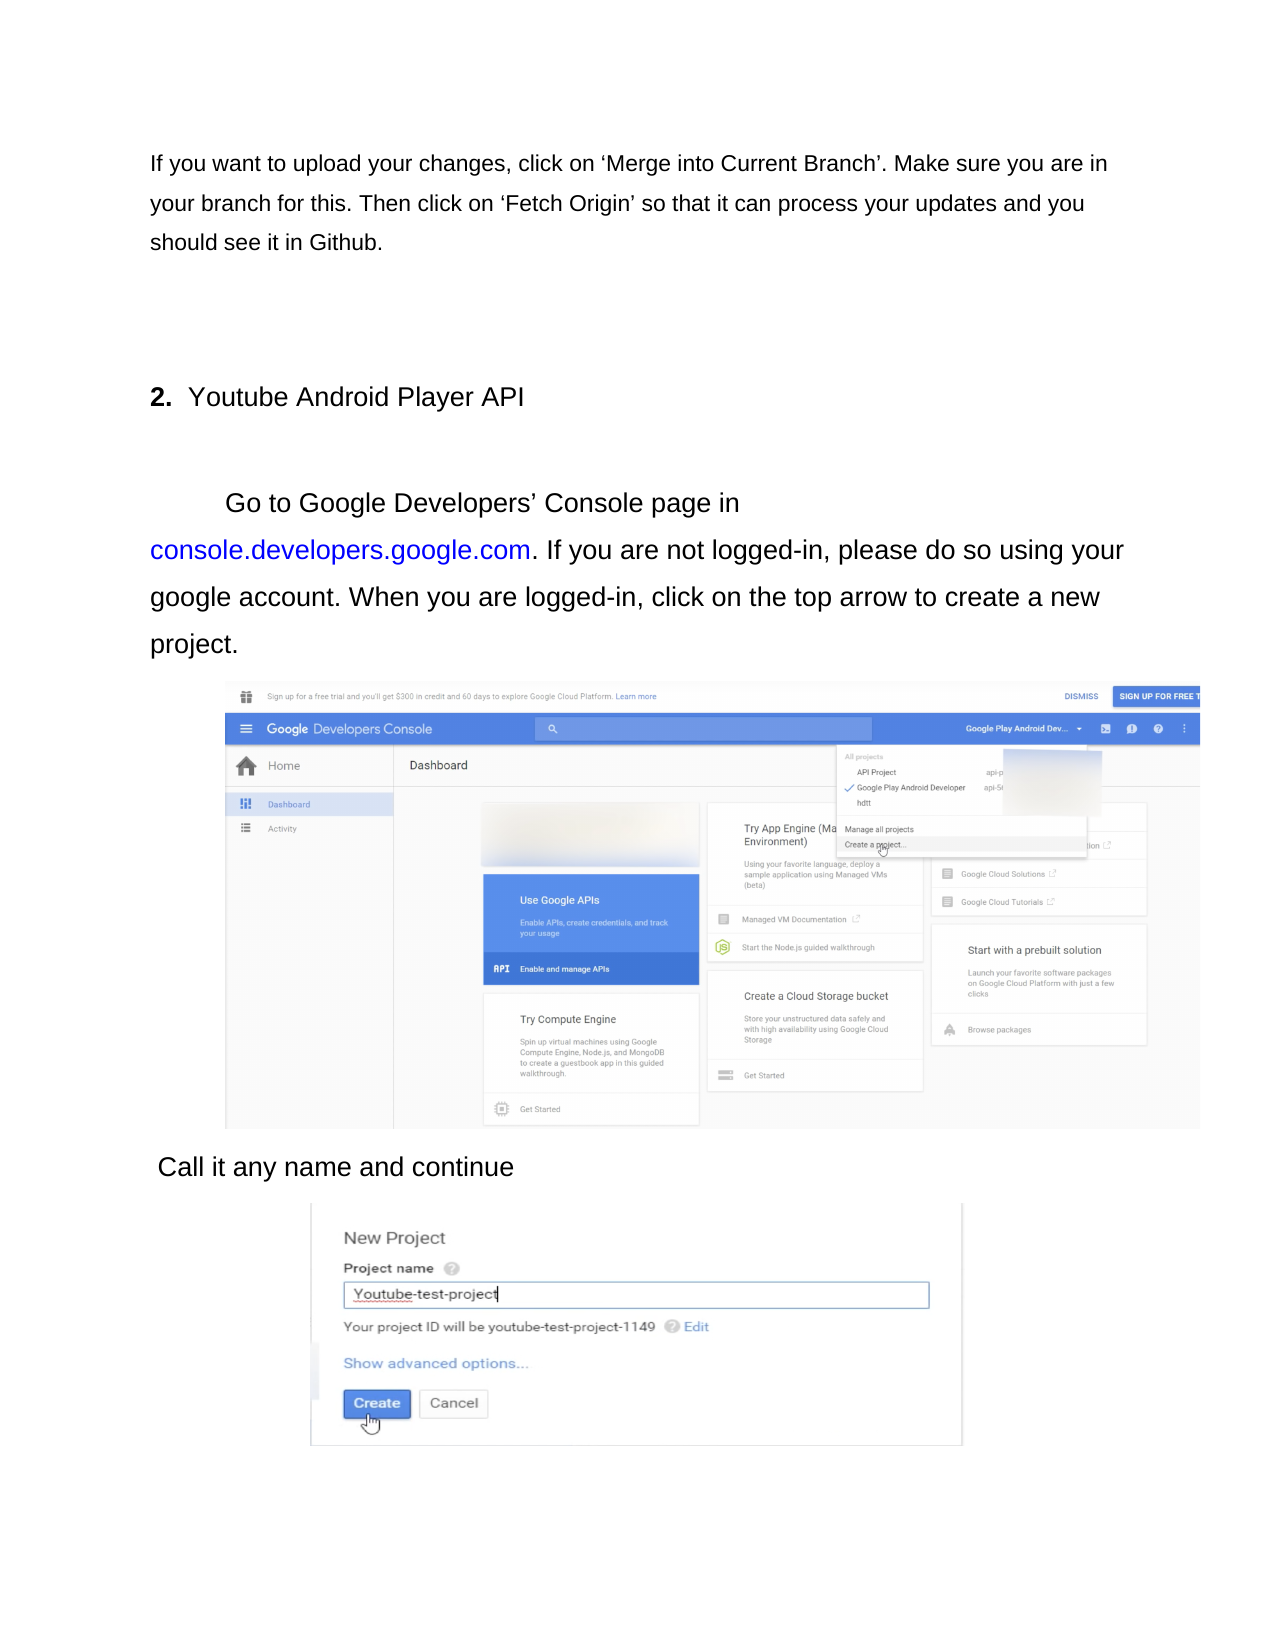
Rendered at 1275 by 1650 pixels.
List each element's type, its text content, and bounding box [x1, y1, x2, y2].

picture [225, 681, 1200, 1129]
text Call it any name and continue [150, 1151, 1125, 1182]
text 2. Youtube Android Player API [150, 381, 1125, 412]
text If you want to upload your changes, click on ‘Merge into Current Branch’. Make sure you are in your branch for this. Then click on ‘Fetch Origin’ so that it can process your updates and you should see it in Github. [150, 150, 1125, 255]
picture [310, 1203, 965, 1446]
text Go to Google Developers’ Console page in console.developers.google.com. If you are not logged-in, please do so using your google account. When you are logged-in, click on the top arrow to create a new project. [150, 487, 1125, 659]
